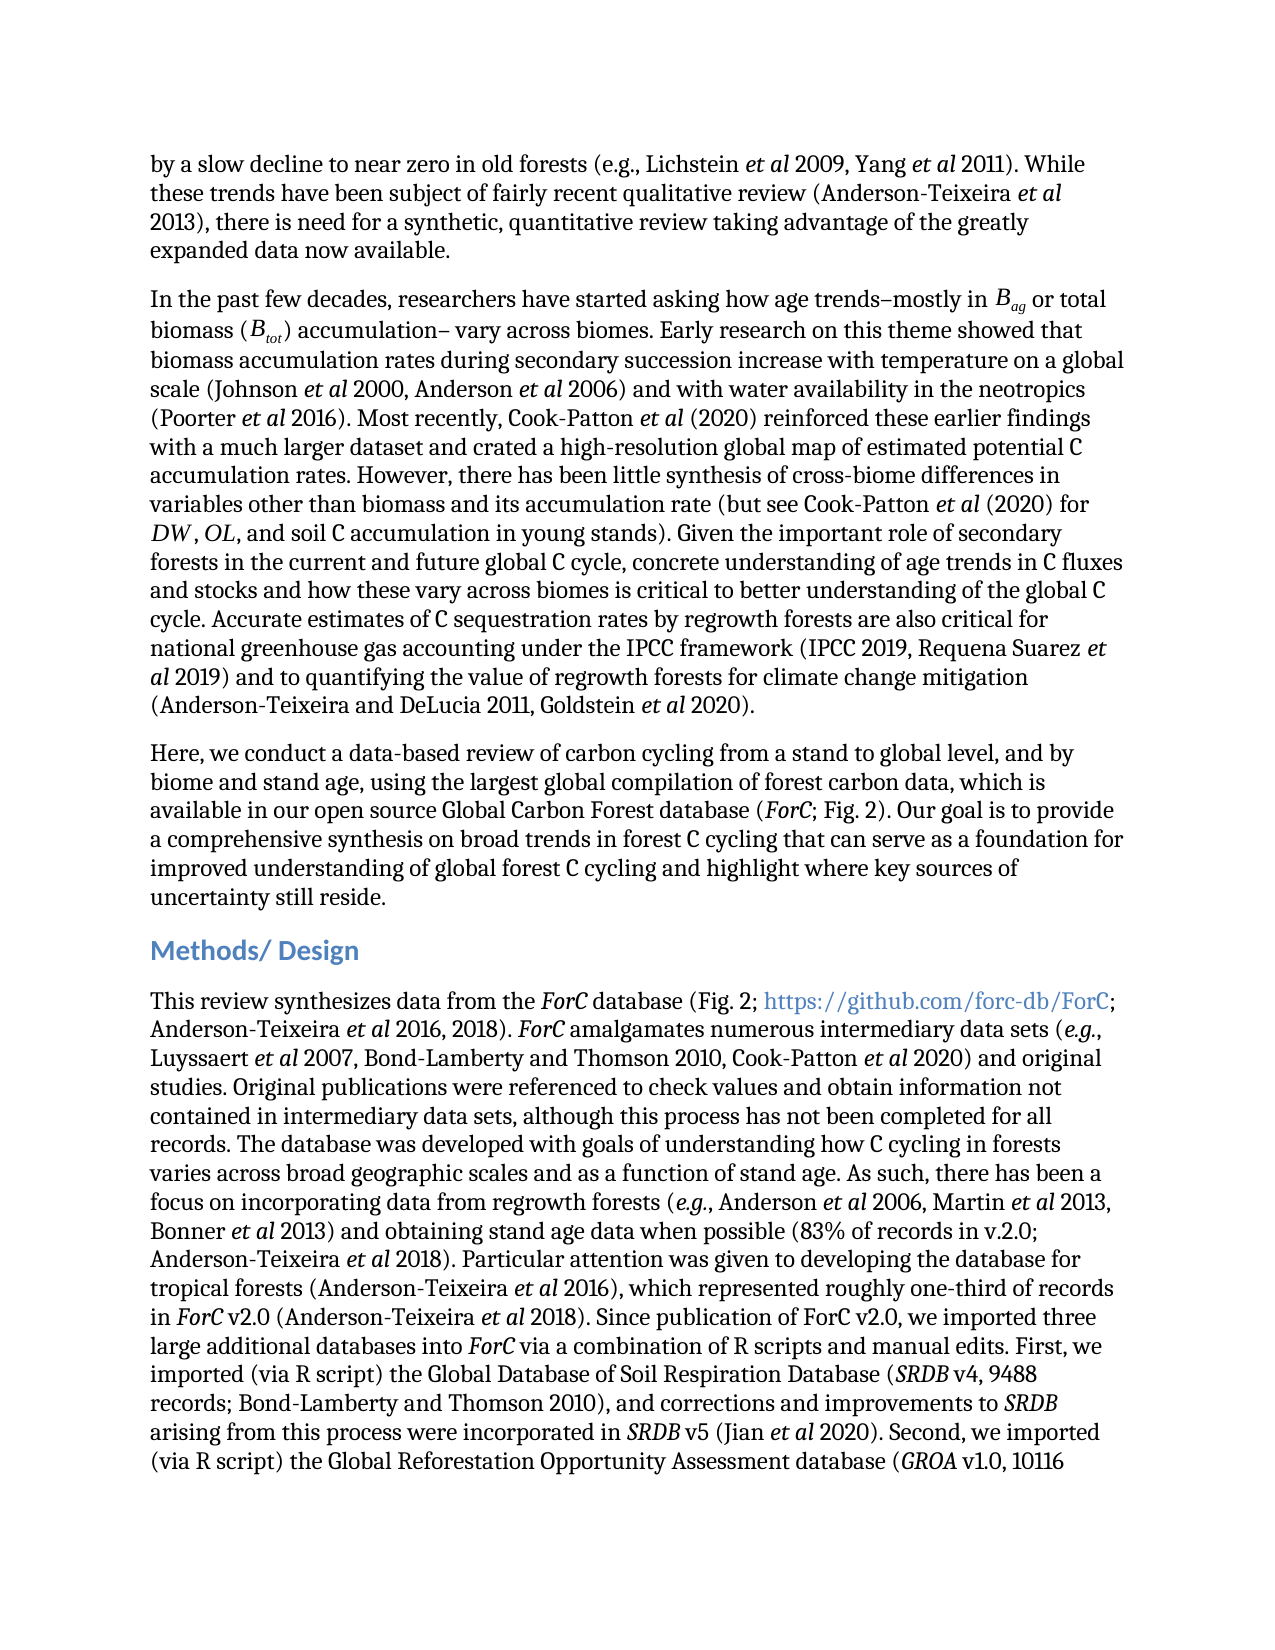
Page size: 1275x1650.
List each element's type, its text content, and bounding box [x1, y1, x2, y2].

text In the past few decades, researchers have started asking how age trends–mostly in or total biomass () accumulation– vary across biomes. Early research on this theme showed that biomass accumulation rates during secondary succession increase with temperature on a global scale (Johnson et al 2000, Anderson et al 2006) and with water availability in the neotropics (Poorter et al 2016). Most recently, Cook-Patton et al (2020) reinforced these earlier findings with a much larger dataset and crated a high-resolution global map of estimated potential C accumulation rates. However, there has been little synthesis of cross-biome differences in variables other than biomass and its accumulation rate (but see Cook-Patton et al (2020) for , , and soil C accumulation in young stands). Given the important role of secondary forests in the current and future global C cycle, concrete understanding of age trends in C fluxes and stocks and how these vary across biomes is critical to better understanding of the global C cycle. Accurate estimates of C sequestration rates by regrowth forests are also critical for national greenhouse gas accounting under the IPCC framework (IPCC 2019, Requena Suarez et al 2019) and to quantifying the value of regrowth forests for climate change mitigation (Anderson-Teixeira and DeLucia 2011, Goldstein et al 2020). [150, 284, 1125, 720]
subtitle Methods/ Design [150, 932, 1125, 968]
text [150, 987, 1125, 1475]
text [150, 150, 1125, 265]
text Here, we conduct a data-based review of carbon cycling from a stand to global level, and by biome and stand age, using the largest global compilation of forest carbon data, which is available in our open source Global Carbon Forest database (ForC; Fig. 2). Our goal is to provide a comprehensive synthesis on broad trends in forest C cycling that can serve as a foundation for improved understanding of global forest C cycling and highlight where key sources of uncertainty still reside. [150, 739, 1125, 911]
